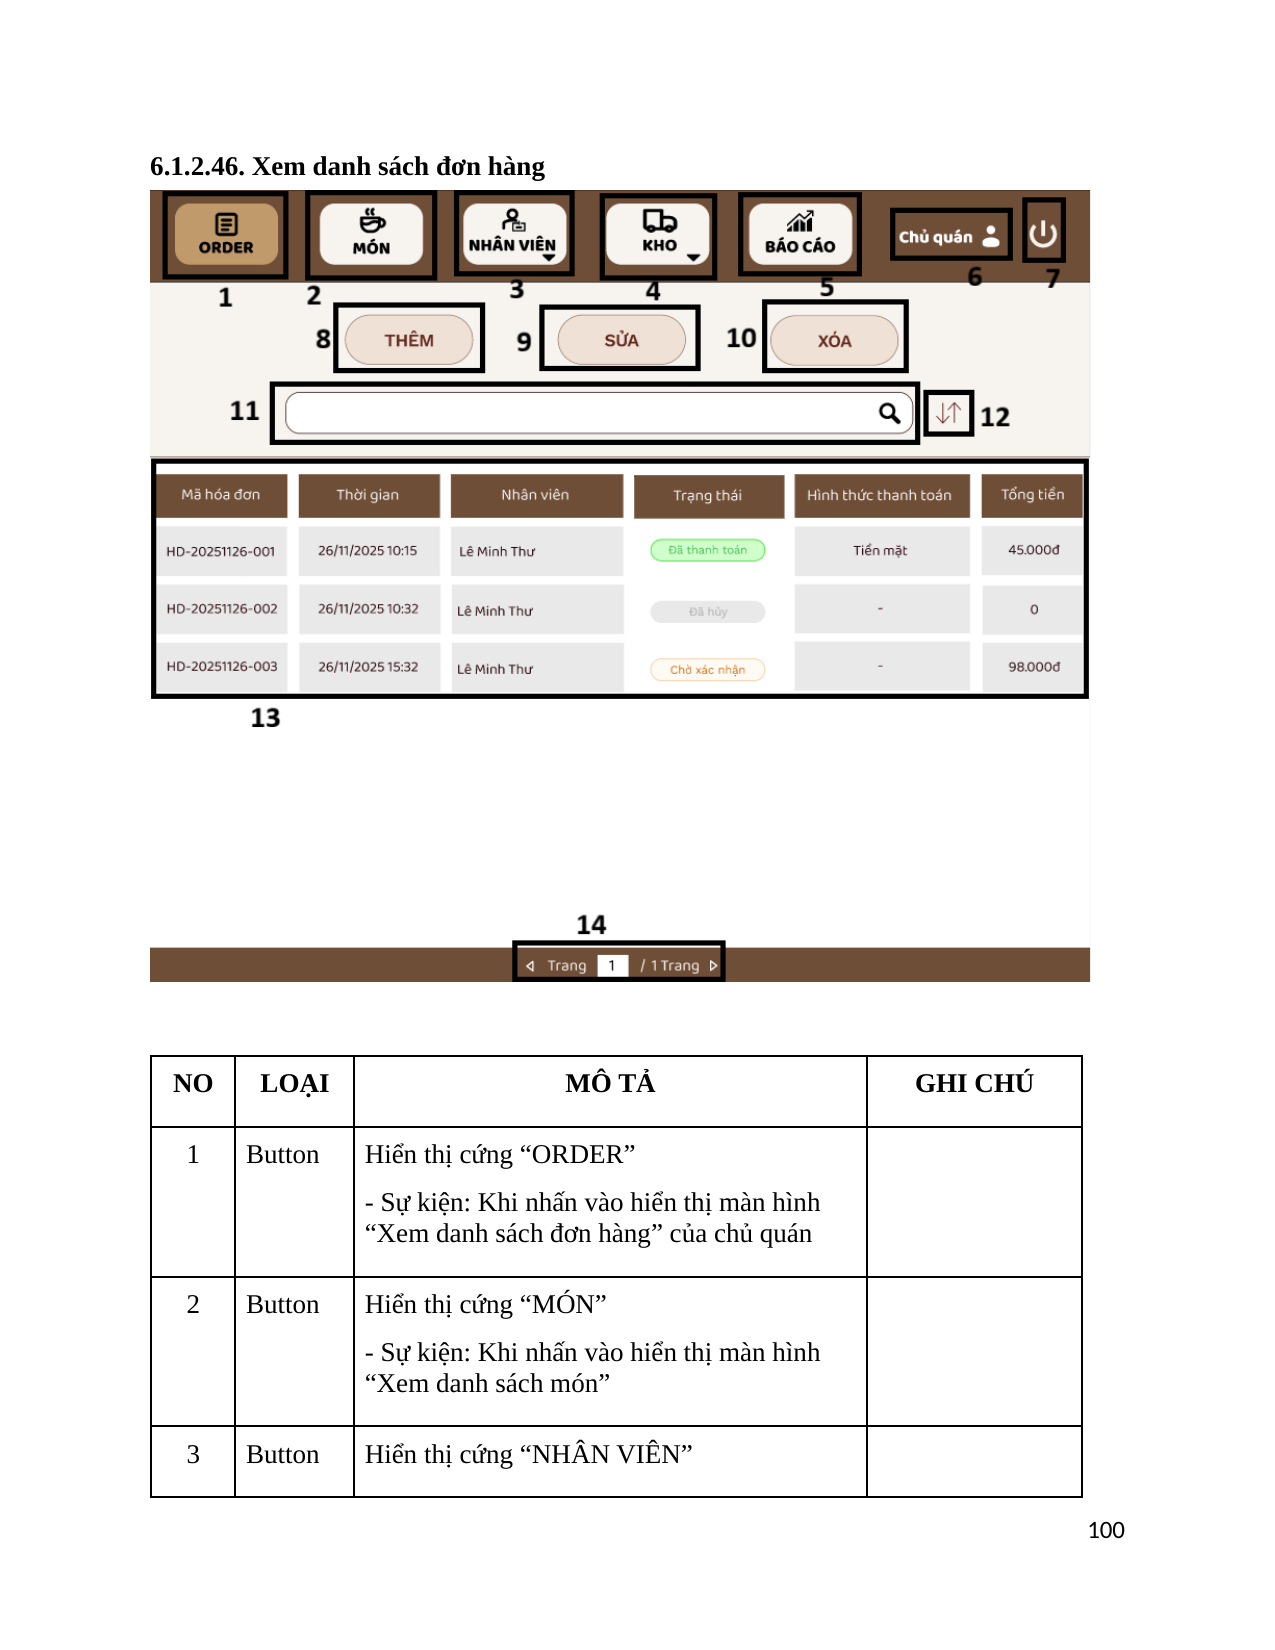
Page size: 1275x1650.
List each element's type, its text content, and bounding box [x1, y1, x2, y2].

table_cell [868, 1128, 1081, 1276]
picture [150, 190, 1091, 982]
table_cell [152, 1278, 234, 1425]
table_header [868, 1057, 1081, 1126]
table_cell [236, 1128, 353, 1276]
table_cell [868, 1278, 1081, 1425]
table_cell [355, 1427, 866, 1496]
subtitle 6.1.2.46. Xem danh sách đơn hàng [150, 150, 1125, 181]
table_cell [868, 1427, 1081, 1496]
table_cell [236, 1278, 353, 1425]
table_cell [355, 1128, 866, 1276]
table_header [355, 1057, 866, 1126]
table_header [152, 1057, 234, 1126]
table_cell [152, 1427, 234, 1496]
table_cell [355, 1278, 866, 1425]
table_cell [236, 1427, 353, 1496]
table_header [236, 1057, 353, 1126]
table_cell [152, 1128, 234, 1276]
